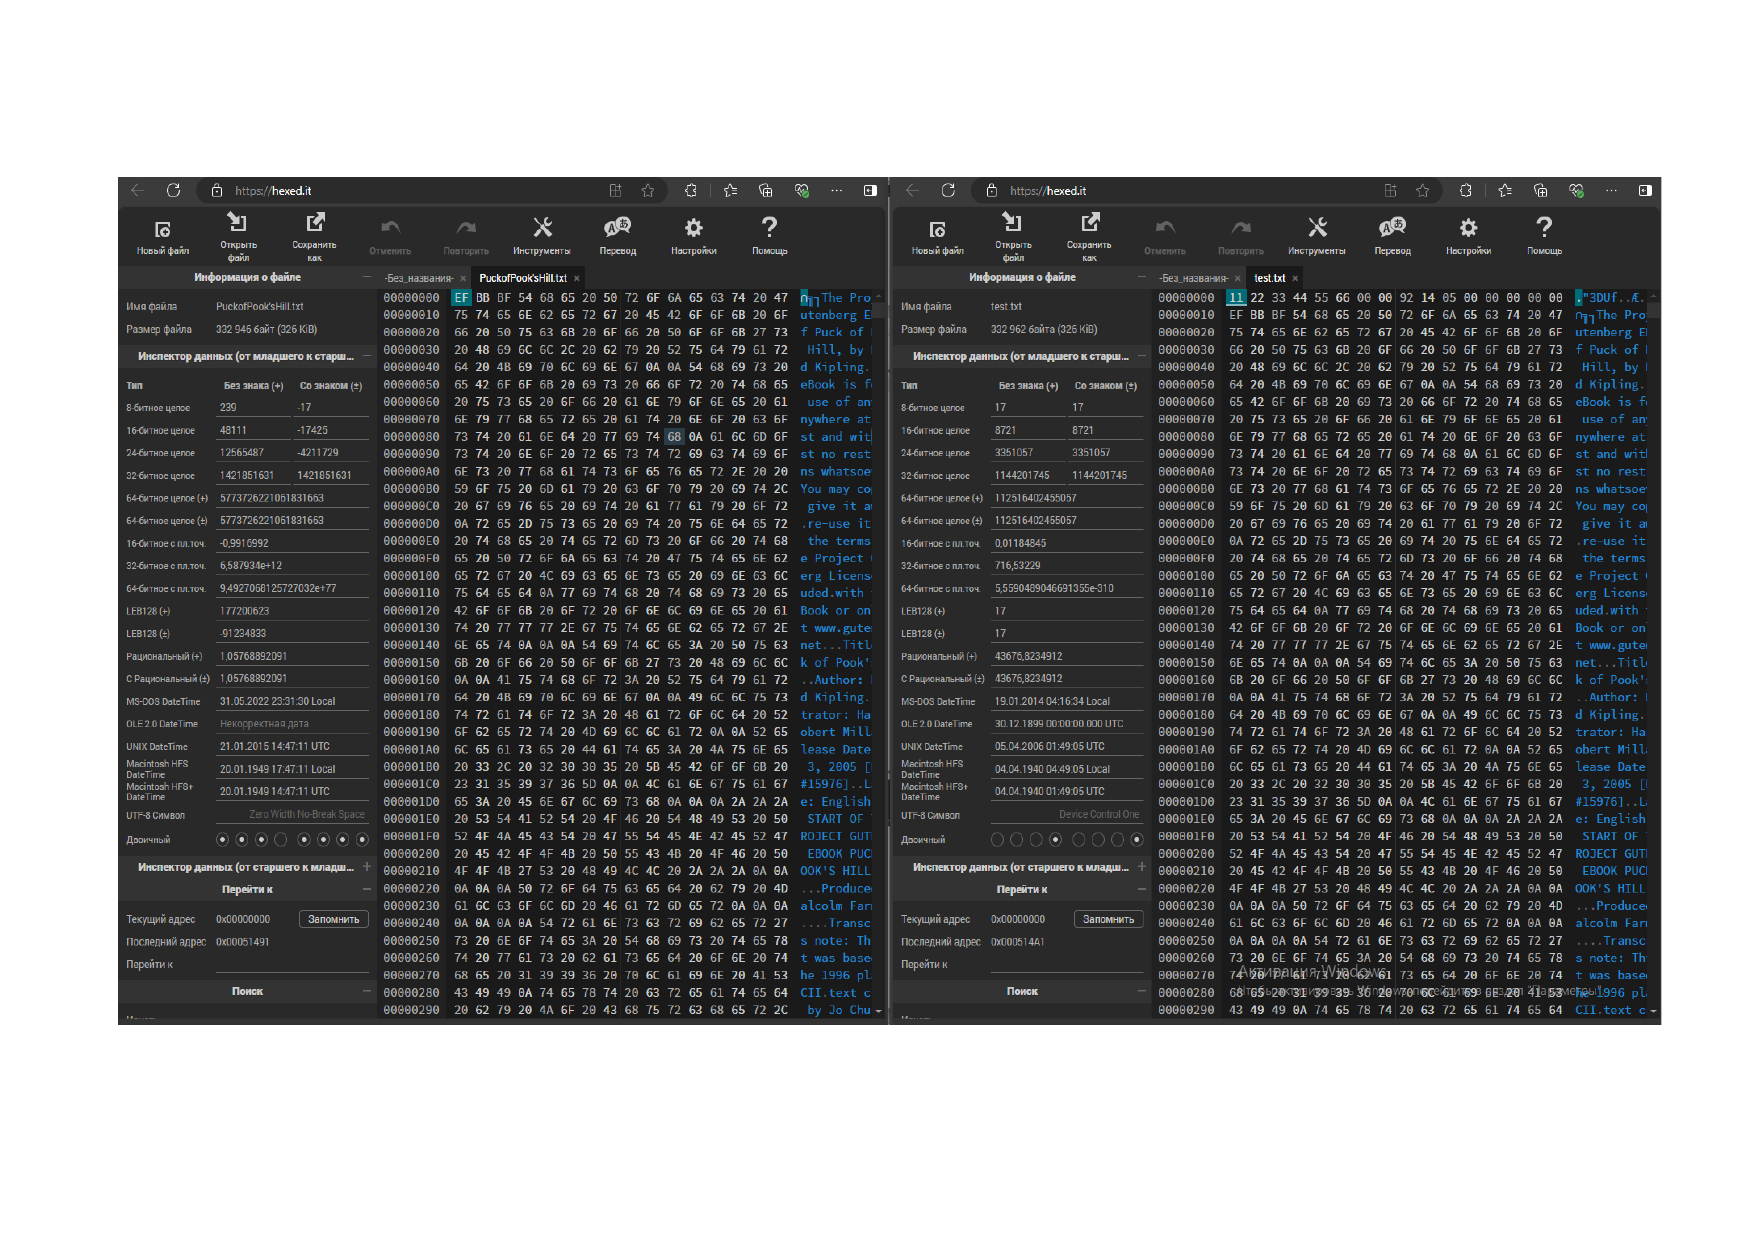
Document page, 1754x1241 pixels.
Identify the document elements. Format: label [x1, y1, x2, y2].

picture [118, 177, 1662, 1025]
